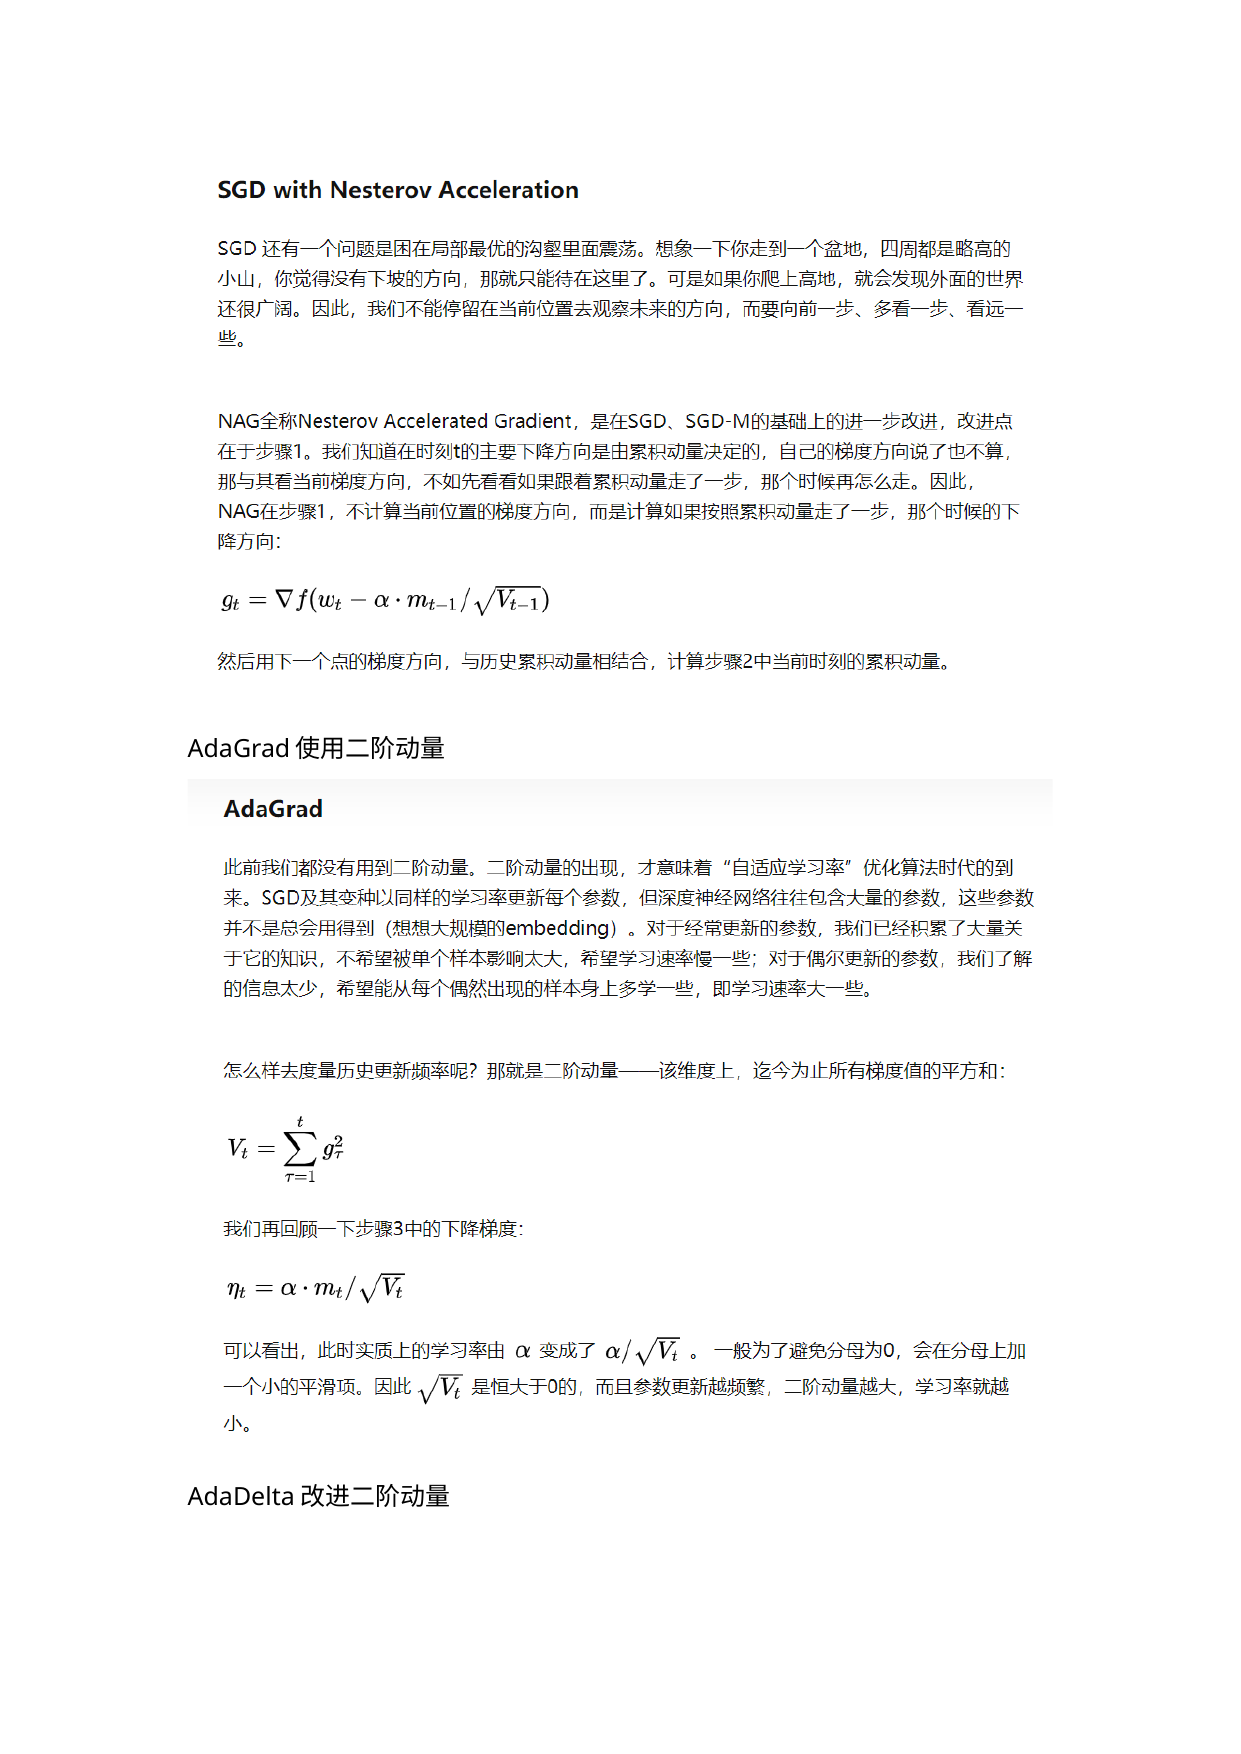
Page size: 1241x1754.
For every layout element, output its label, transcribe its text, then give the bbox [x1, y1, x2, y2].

text AdaDelta改进二阶动量 [187, 1462, 1053, 1527]
picture [187, 779, 1053, 1454]
picture [187, 162, 1053, 699]
text AdaGrad使用二阶动量 [187, 714, 1053, 779]
